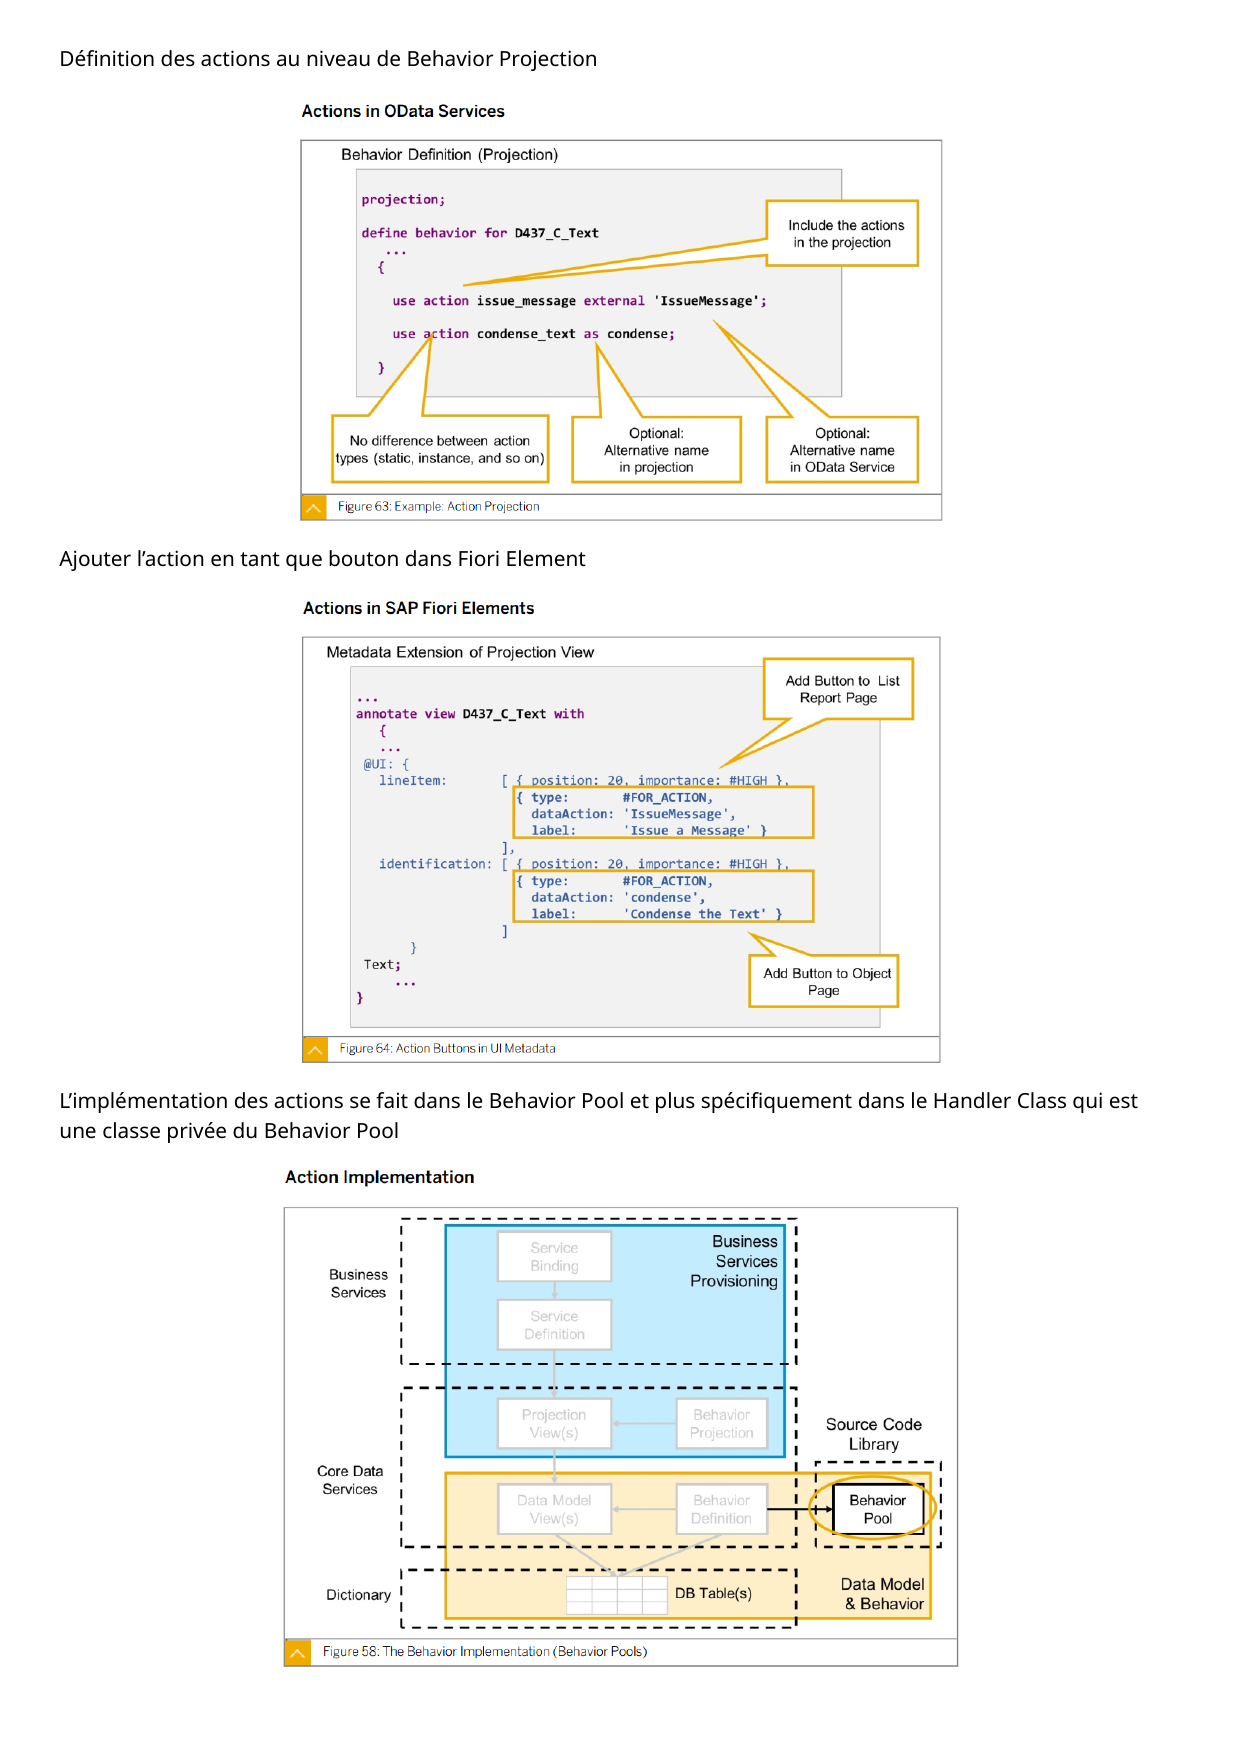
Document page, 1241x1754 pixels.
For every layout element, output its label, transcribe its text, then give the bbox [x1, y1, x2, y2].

text L’implémentation des actions se fait dans le Behavior Pool et plus spécifiquement dans le Handler Class qui est une classe privée du Behavior Pool [59, 1086, 1181, 1145]
text Ajouter l’action en tant que bouton dans Fiori Element [59, 544, 1181, 573]
picture [276, 1163, 964, 1672]
picture [292, 591, 949, 1067]
picture [291, 91, 950, 525]
text Définition des actions au niveau de Behavior Projection [59, 44, 1181, 73]
